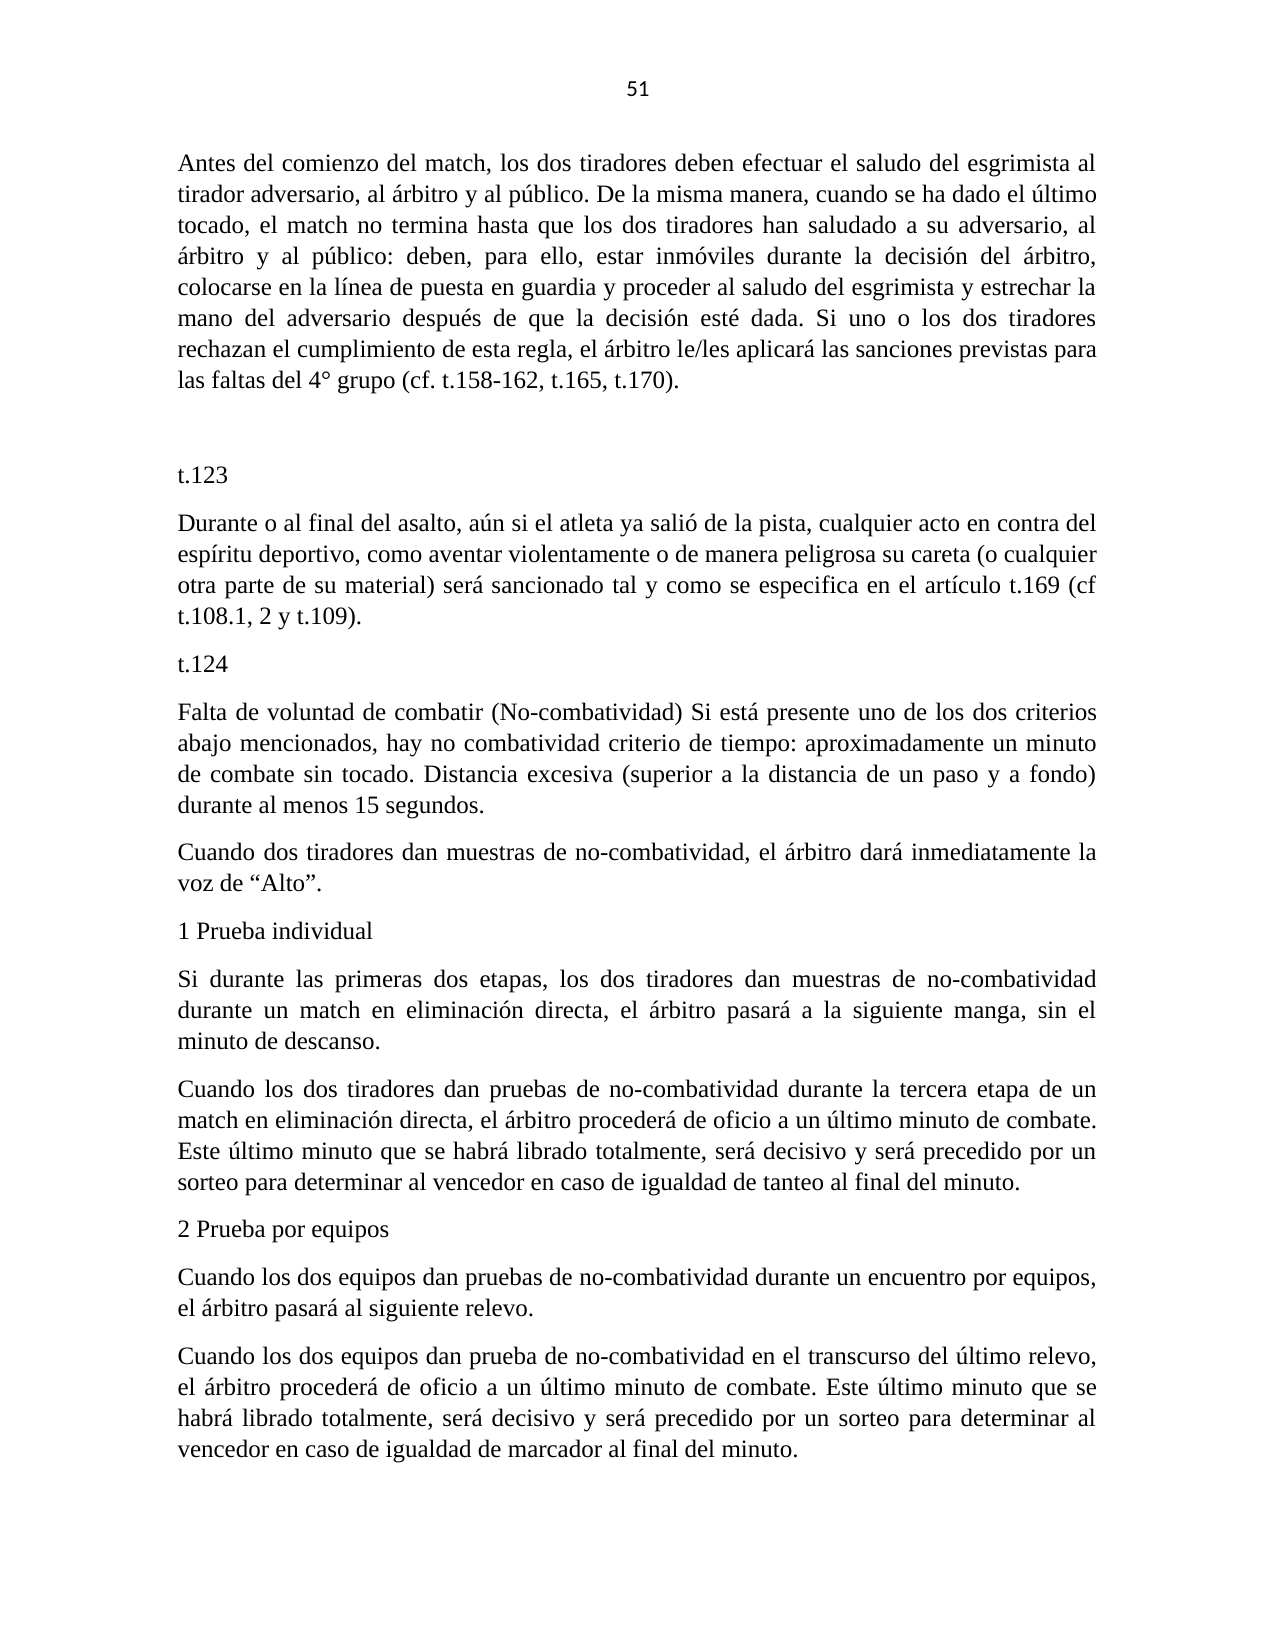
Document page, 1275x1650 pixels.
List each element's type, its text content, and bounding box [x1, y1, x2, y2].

text t.123 [177, 460, 1098, 489]
text Cuando los dos tiradores dan pruebas de no-combatividad durante la tercera etapa de un match en eliminación directa, el árbitro procederá de oficio a un último minuto de combate. Este último minuto que se habrá librado totalmente, será decisivo y será precedido por un sorteo para determinar al vencedor en caso de igualdad de tanteo al final del minuto. [177, 1074, 1098, 1196]
text Si durante las primeras dos etapas, los dos tiradores dan muestras de no-combatividad durante un match en eliminación directa, el árbitro pasará a la siguiente manga, sin el minuto de descanso. [177, 964, 1098, 1055]
text Cuando los dos equipos dan pruebas de no-combatividad durante un encuentro por equipos, el árbitro pasará al siguiente relevo. [177, 1262, 1098, 1322]
text 1 Prueba individual [177, 916, 1098, 945]
text t.124 [177, 649, 1098, 678]
text Cuando los dos equipos dan prueba de no-combatividad en el transcurso del último relevo, el árbitro procederá de oficio a un último minuto de combate. Este último minuto que se habrá librado totalmente, será decisivo y será precedido por un sorteo para determinar al vencedor en caso de igualdad de marcador al final del minuto. [177, 1341, 1098, 1463]
text Antes del comienzo del match, los dos tiradores deben efectuar el saludo del esgrimista al tirador adversario, al árbitro y al público. De la misma manera, cuando se ha dado el último tocado, el match no termina hasta que los dos tiradores han saludado a su adversario, al árbitro y al público: deben, para ello, estar inmóviles durante la decisión del árbitro, colocarse en la línea de puesta en guardia y proceder al saludo del esgrimista y estrechar la mano del adversario después de que la decisión esté dada. Si uno o los dos tiradores rechazan el cumplimiento de esta regla, el árbitro le/les aplicará las sanciones previstas para las faltas del 4° grupo (cf. t.158-162, t.165, t.170). [177, 148, 1098, 394]
text Falta de voluntad de combatir (No-combatividad) Si está presente uno de los dos criterios abajo mencionados, hay no combatividad criterio de tiempo: aproximadamente un minuto de combate sin tocado. Distancia excesiva (superior a la distancia de un paso y a fondo) durante al menos 15 segundos. [177, 697, 1098, 818]
text 2 Prueba por equipos [177, 1214, 1098, 1243]
text Cuando dos tiradores dan muestras de no-combatividad, el árbitro dará inmediatamente la voz de “Alto”. [177, 837, 1098, 897]
text Durante o al final del asalto, aún si el atleta ya salió de la pista, cualquier acto en contra del espíritu deportivo, como aventar violentamente o de manera peligrosa su careta (o cualquier otra parte de su material) será sancionado tal y como se especifica en el artículo t.169 (cf t.108.1, 2 y t.109). [177, 508, 1098, 630]
